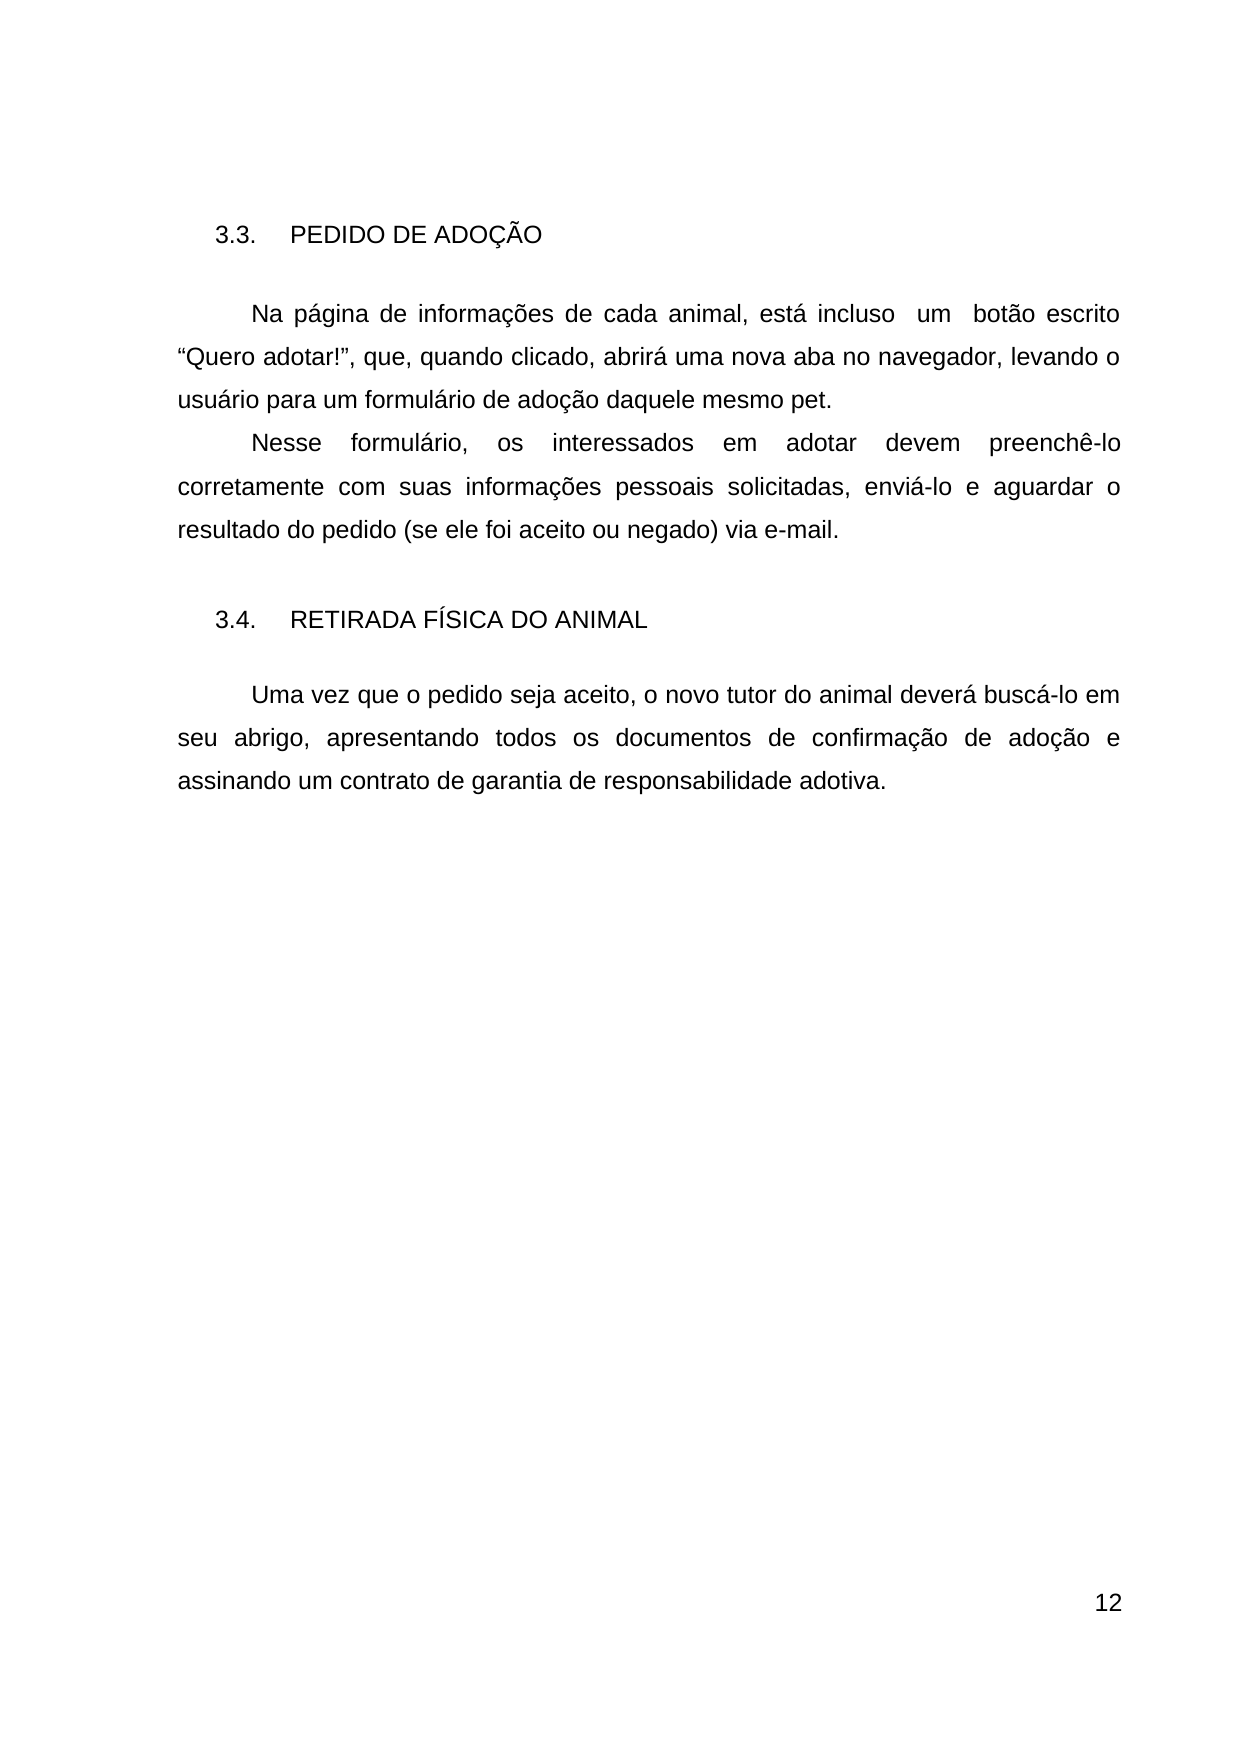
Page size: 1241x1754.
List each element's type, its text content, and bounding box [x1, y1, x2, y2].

text Nesse formulário, os interessados em adotar devem preenchê-lo corretamente com suas informações pessoais solicitadas, enviá-lo e aguardar o resultado do pedido (se ele foi aceito ou negado) via e-mail. [177, 428, 1122, 543]
list Uma vez que o pedido seja aceito, o novo tutor do animal deverá buscá-lo em seu abrigo, apresentando todos os documentos de confirmação de adoção e assinando um contrato de garantia de responsabilidade adotiva. [177, 680, 1122, 795]
subtitle PEDIDO DE ADOÇÃO [215, 220, 1122, 249]
subtitle RETIRADA FÍSICA DO ANIMAL [215, 606, 1122, 634]
text Na página de informações de cada animal, está incluso um botão escrito “Quero adotar!”, que, quando clicado, abrirá uma nova aba no navegador, levando o usuário para um formulário de adoção daquele mesmo pet. [177, 299, 1122, 414]
